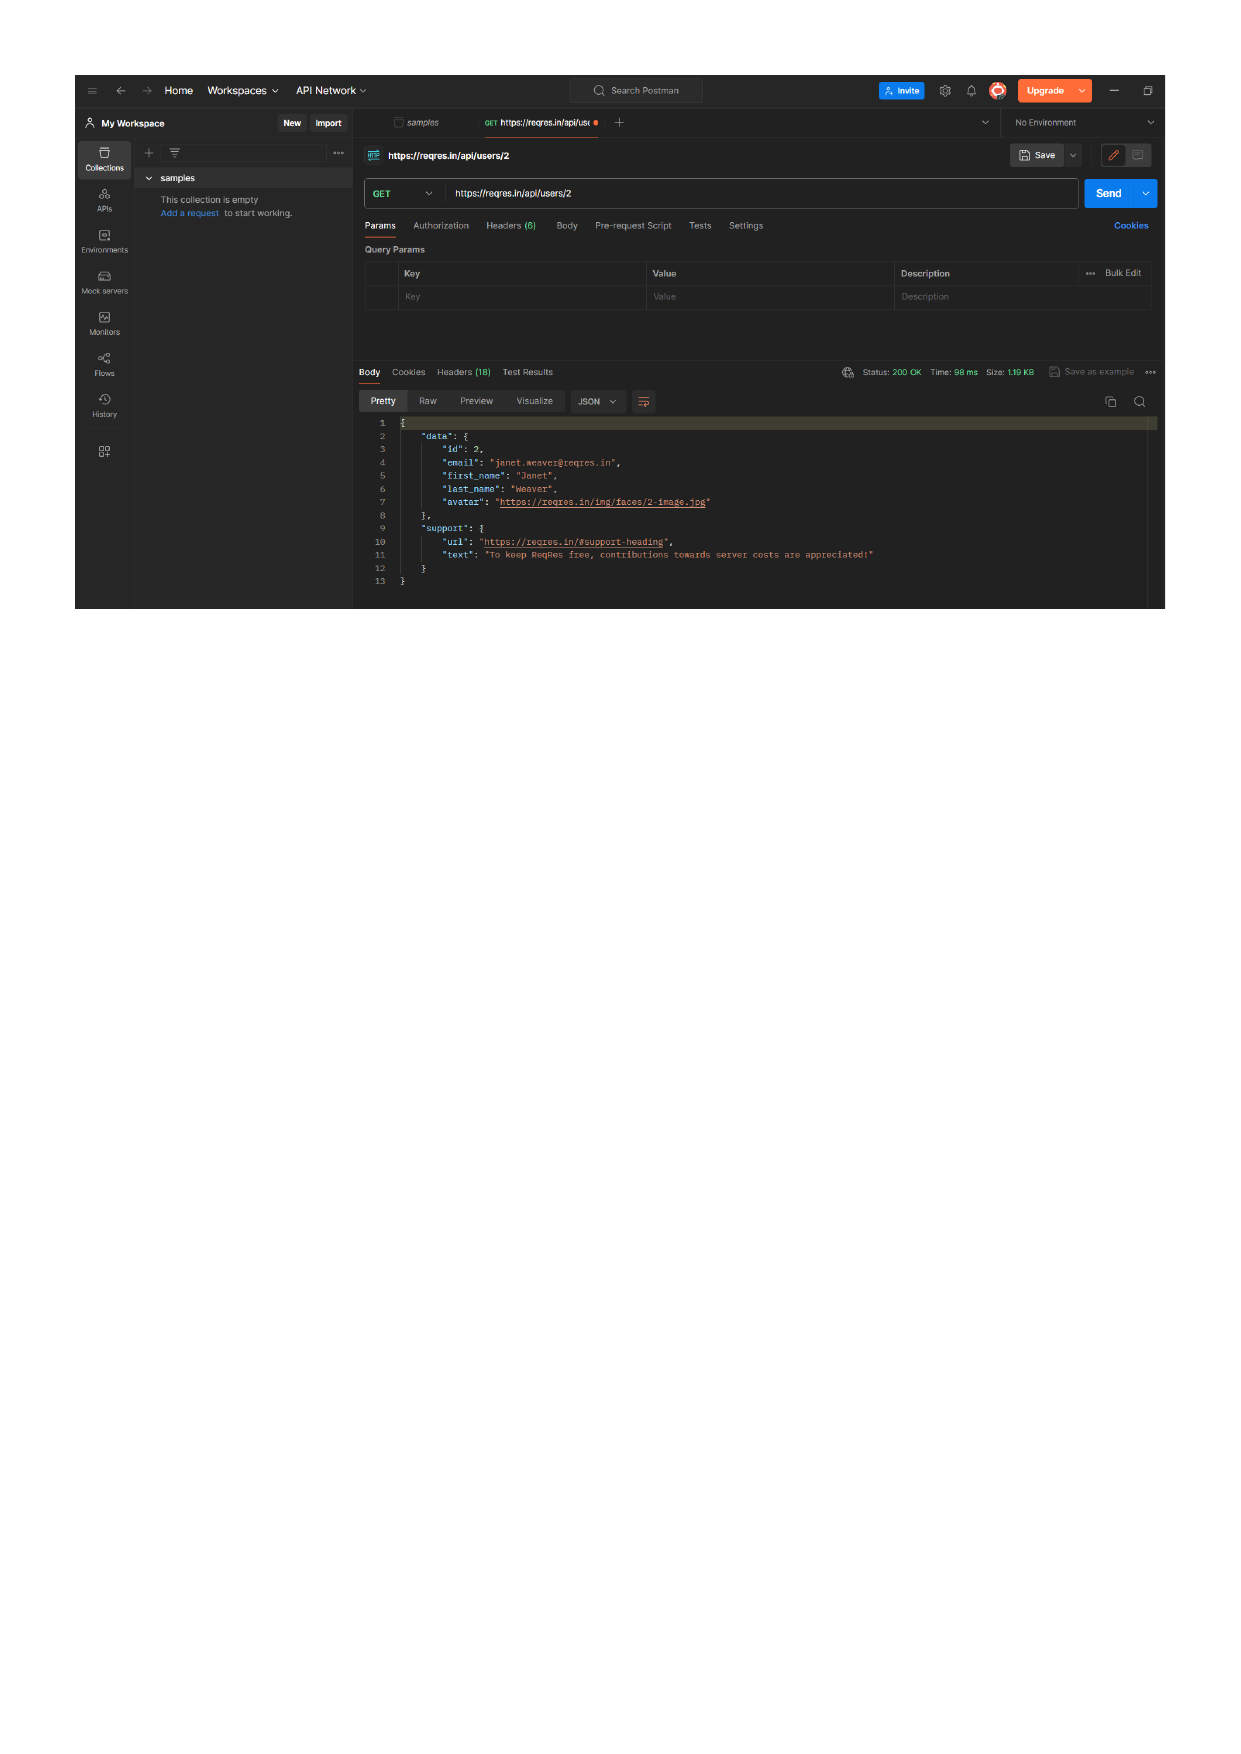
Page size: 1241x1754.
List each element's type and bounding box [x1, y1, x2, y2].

picture [75, 75, 1166, 609]
